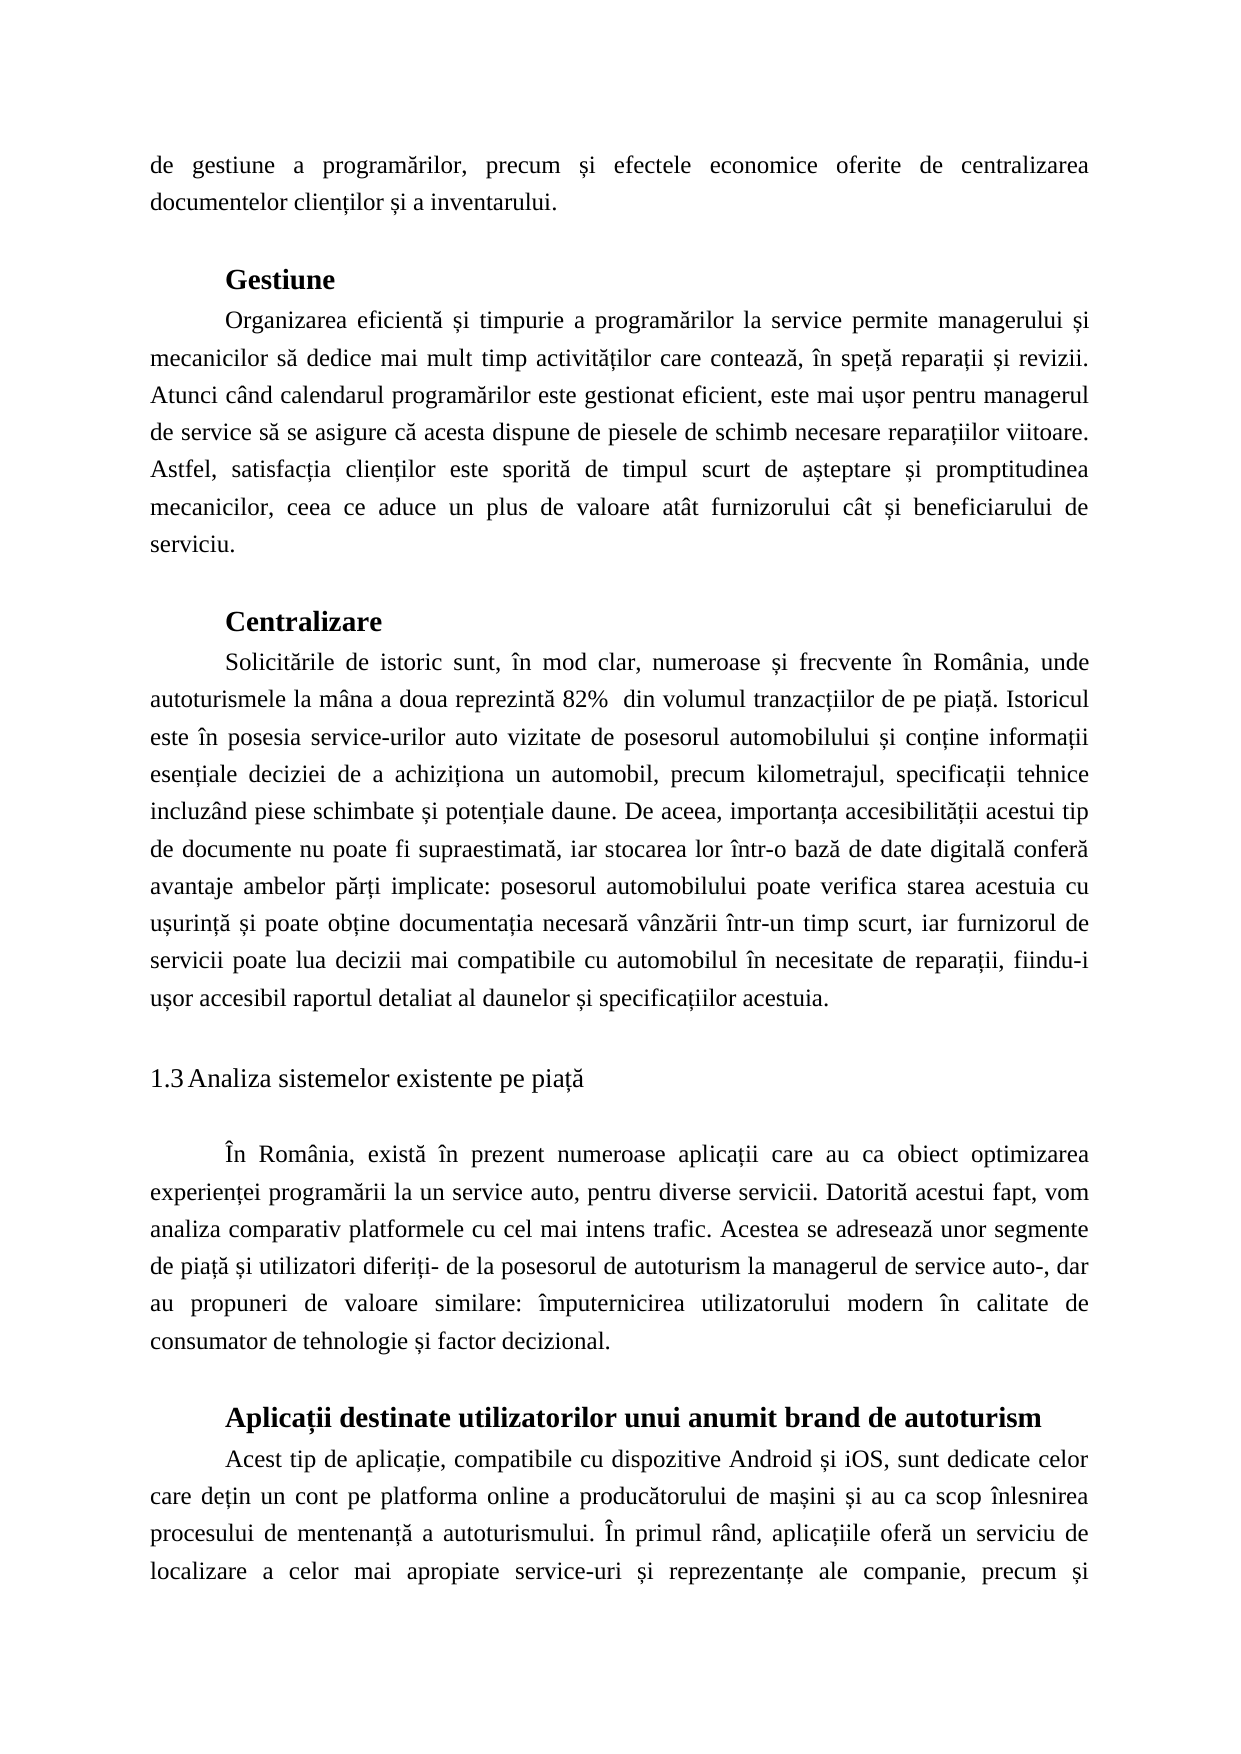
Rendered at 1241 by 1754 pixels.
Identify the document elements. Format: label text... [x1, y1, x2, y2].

text Organizarea eficientă și timpurie a programărilor la service permite managerului și mecanicilor să dedice mai mult timp activităților care contează, în speță reparații și revizii. Atunci când calendarul programărilor este gestionat eficient, este mai ușor pentru managerul de service să se asigure că acesta dispune de piesele de schimb necesare reparațiilor viitoare. Astfel, satisfacția clienților este sporită de timpul scurt de așteptare și promptitudinea mecanicilor, ceea ce aduce un plus de valoare atât furnizorului cât și beneficiarului de serviciu. [150, 305, 1090, 558]
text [150, 150, 1090, 216]
text Aplicații destinate utilizatorilor unui anumit brand de autoturism [150, 1400, 1090, 1434]
text Gestiune [150, 262, 1090, 295]
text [150, 1444, 1090, 1584]
subtitle Analiza sistemelor existente pe piață [150, 1062, 1090, 1093]
text Solicitările de istoric sunt, în mod clar, numeroase și frecvente în România, unde autoturismele la mâna a doua reprezintă 82% din volumul tranzacțiilor de pe piață. Istoricul este în posesia service-urilor auto vizitate de posesorul automobilului și conține informații esențiale deciziei de a achiziționa un automobil, precum kilometrajul, specificații tehnice incluzând piese schimbate și potențiale daune. De aceea, importanța accesibilității acestui tip de documente nu poate fi supraestimată, iar stocarea lor într-o bază de date digitală conferă avantaje ambelor părți implicate: posesorul automobilului poate verifica starea acestuia cu ușurință și poate obține documentația necesară vânzării într-un timp scurt, iar furnizorul de servicii poate lua decizii mai compatibile cu automobilul în necesitate de reparații, fiindu-i ușor accesibil raportul detaliat al daunelor și specificațiilor acestuia. [150, 647, 1090, 1012]
text Centralizare [150, 604, 1090, 637]
text În România, există în prezent numeroase aplicații care au ca obiect optimizarea experienței programării la un service auto, pentru diverse servicii. Datorită acestui fapt, vom analiza comparativ platformele cu cel mai intens trafic. Acestea se adresează unor segmente de piață și utilizatori diferiți- de la posesorul de autoturism la managerul de service auto-, dar au propuneri de valoare similare: împuternicirea utilizatorului modern în calitate de consumator de tehnologie și factor decizional. [150, 1139, 1090, 1354]
